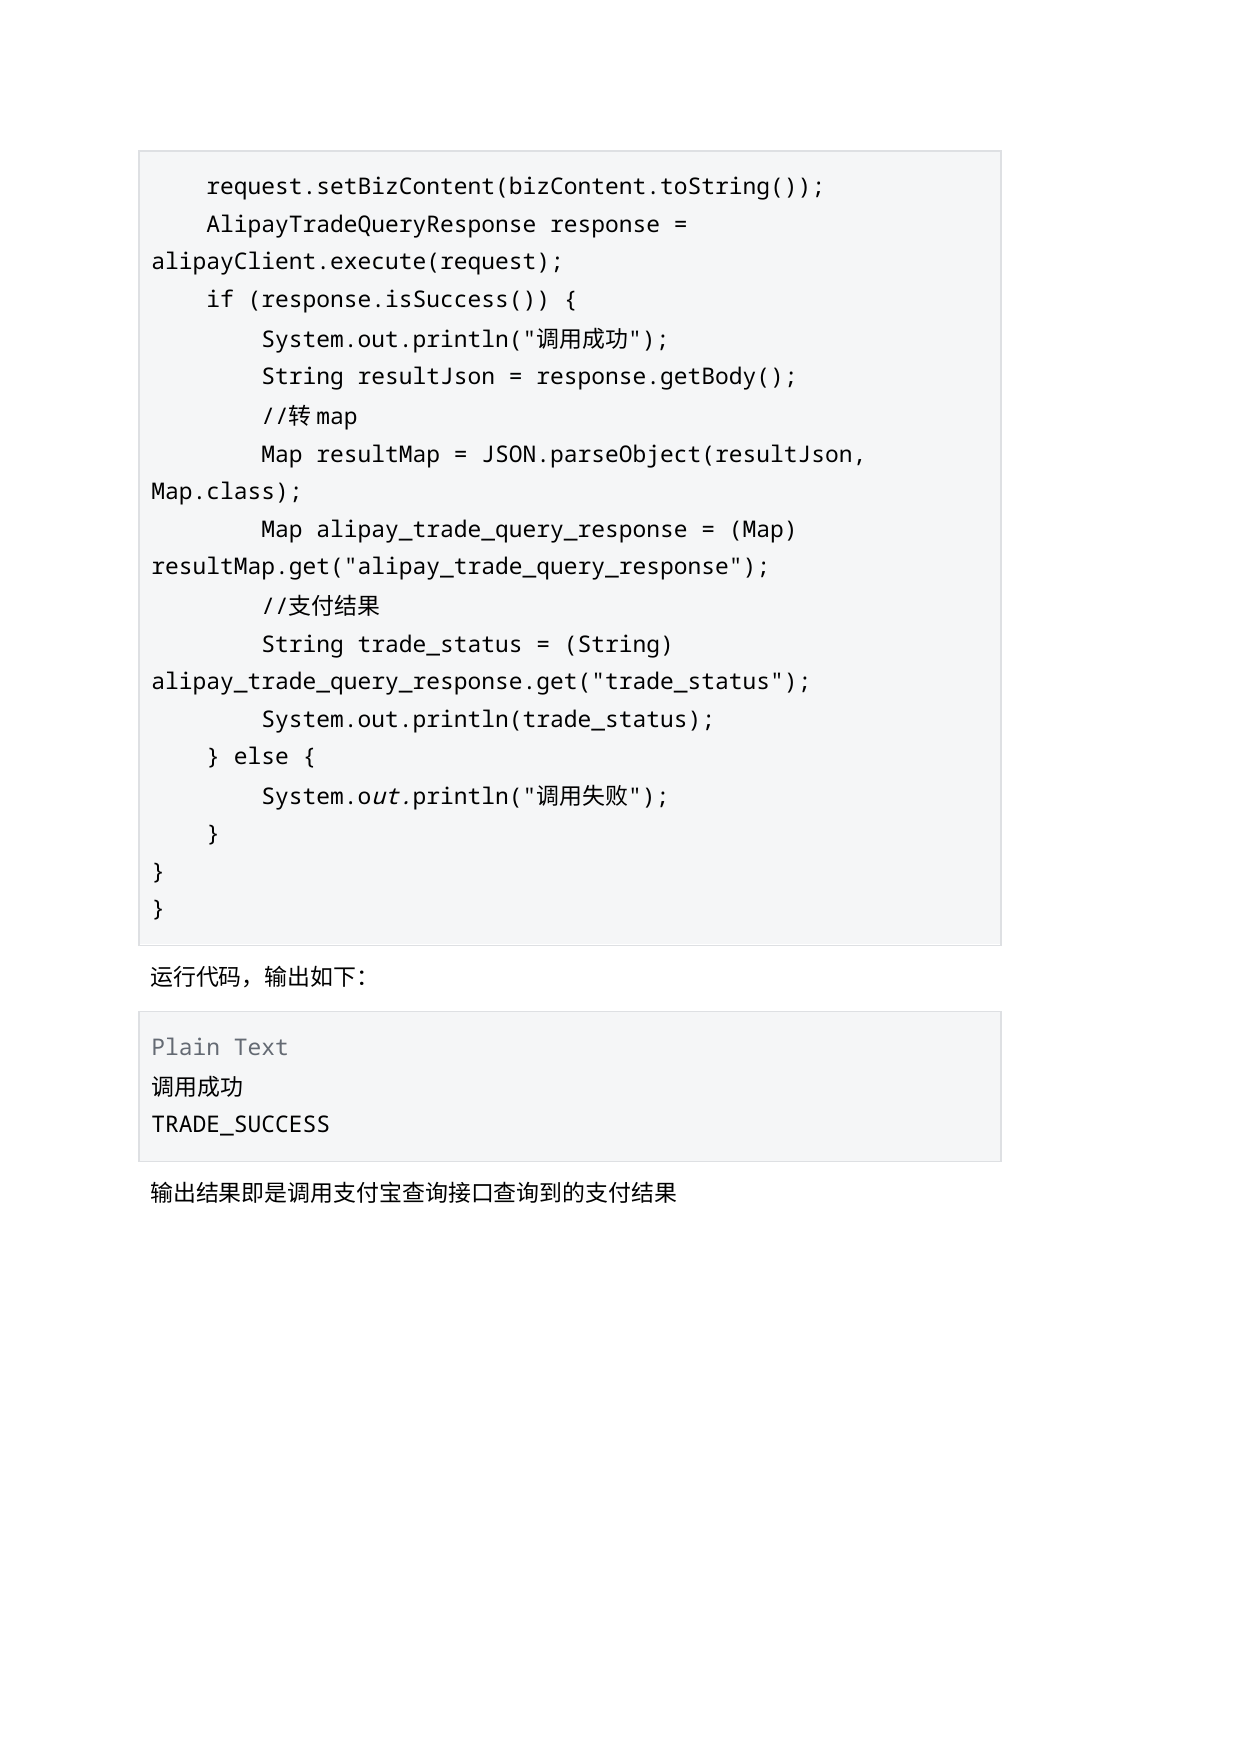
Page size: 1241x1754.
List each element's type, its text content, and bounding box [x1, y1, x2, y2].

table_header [140, 152, 1000, 944]
text 运行代码，输出如下： [150, 958, 1090, 992]
text 输出结果即是调用支付宝查询接口查询到的支付结果 [150, 1174, 1090, 1208]
table_header Plain Text 调用成功 TRADE_SUCCESS [140, 1012, 1000, 1161]
